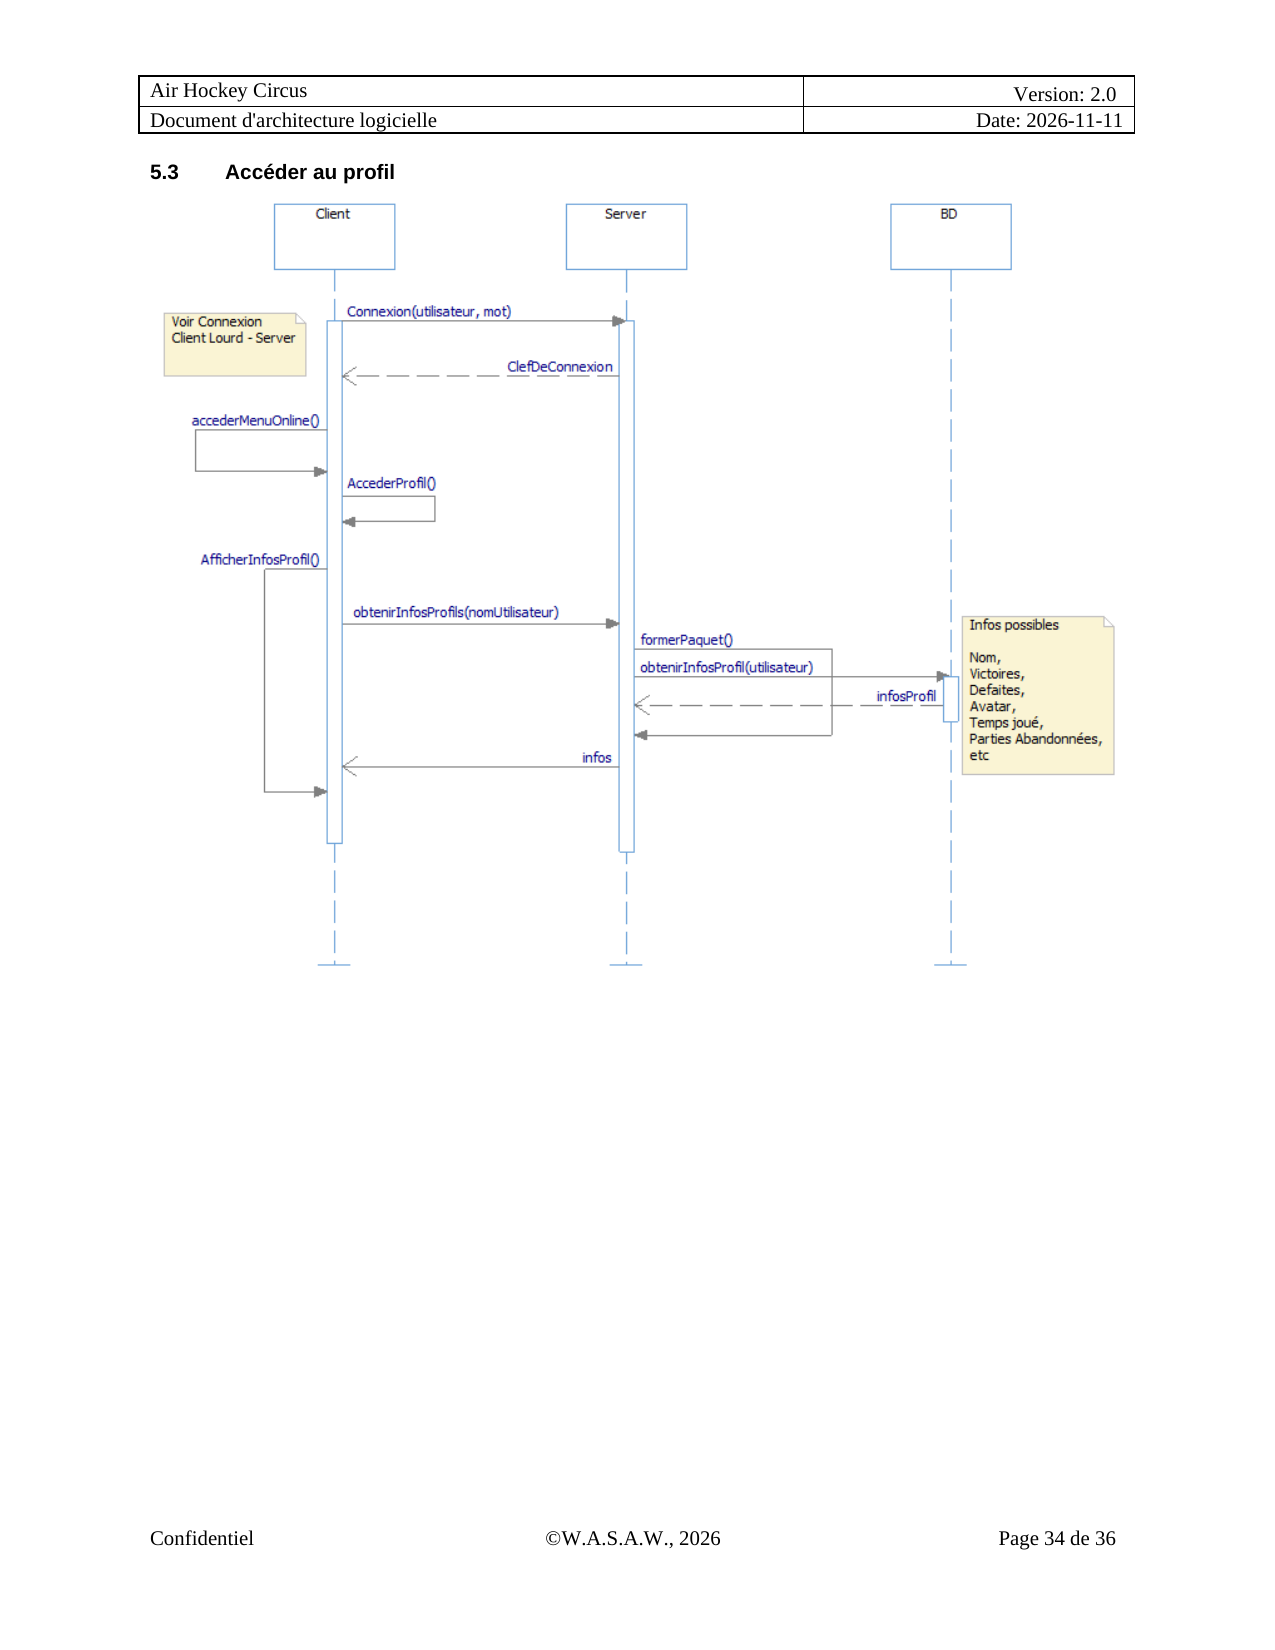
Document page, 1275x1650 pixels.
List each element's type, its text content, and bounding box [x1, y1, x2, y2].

subtitle Accéder au profil [150, 159, 1125, 184]
picture [150, 190, 1125, 977]
